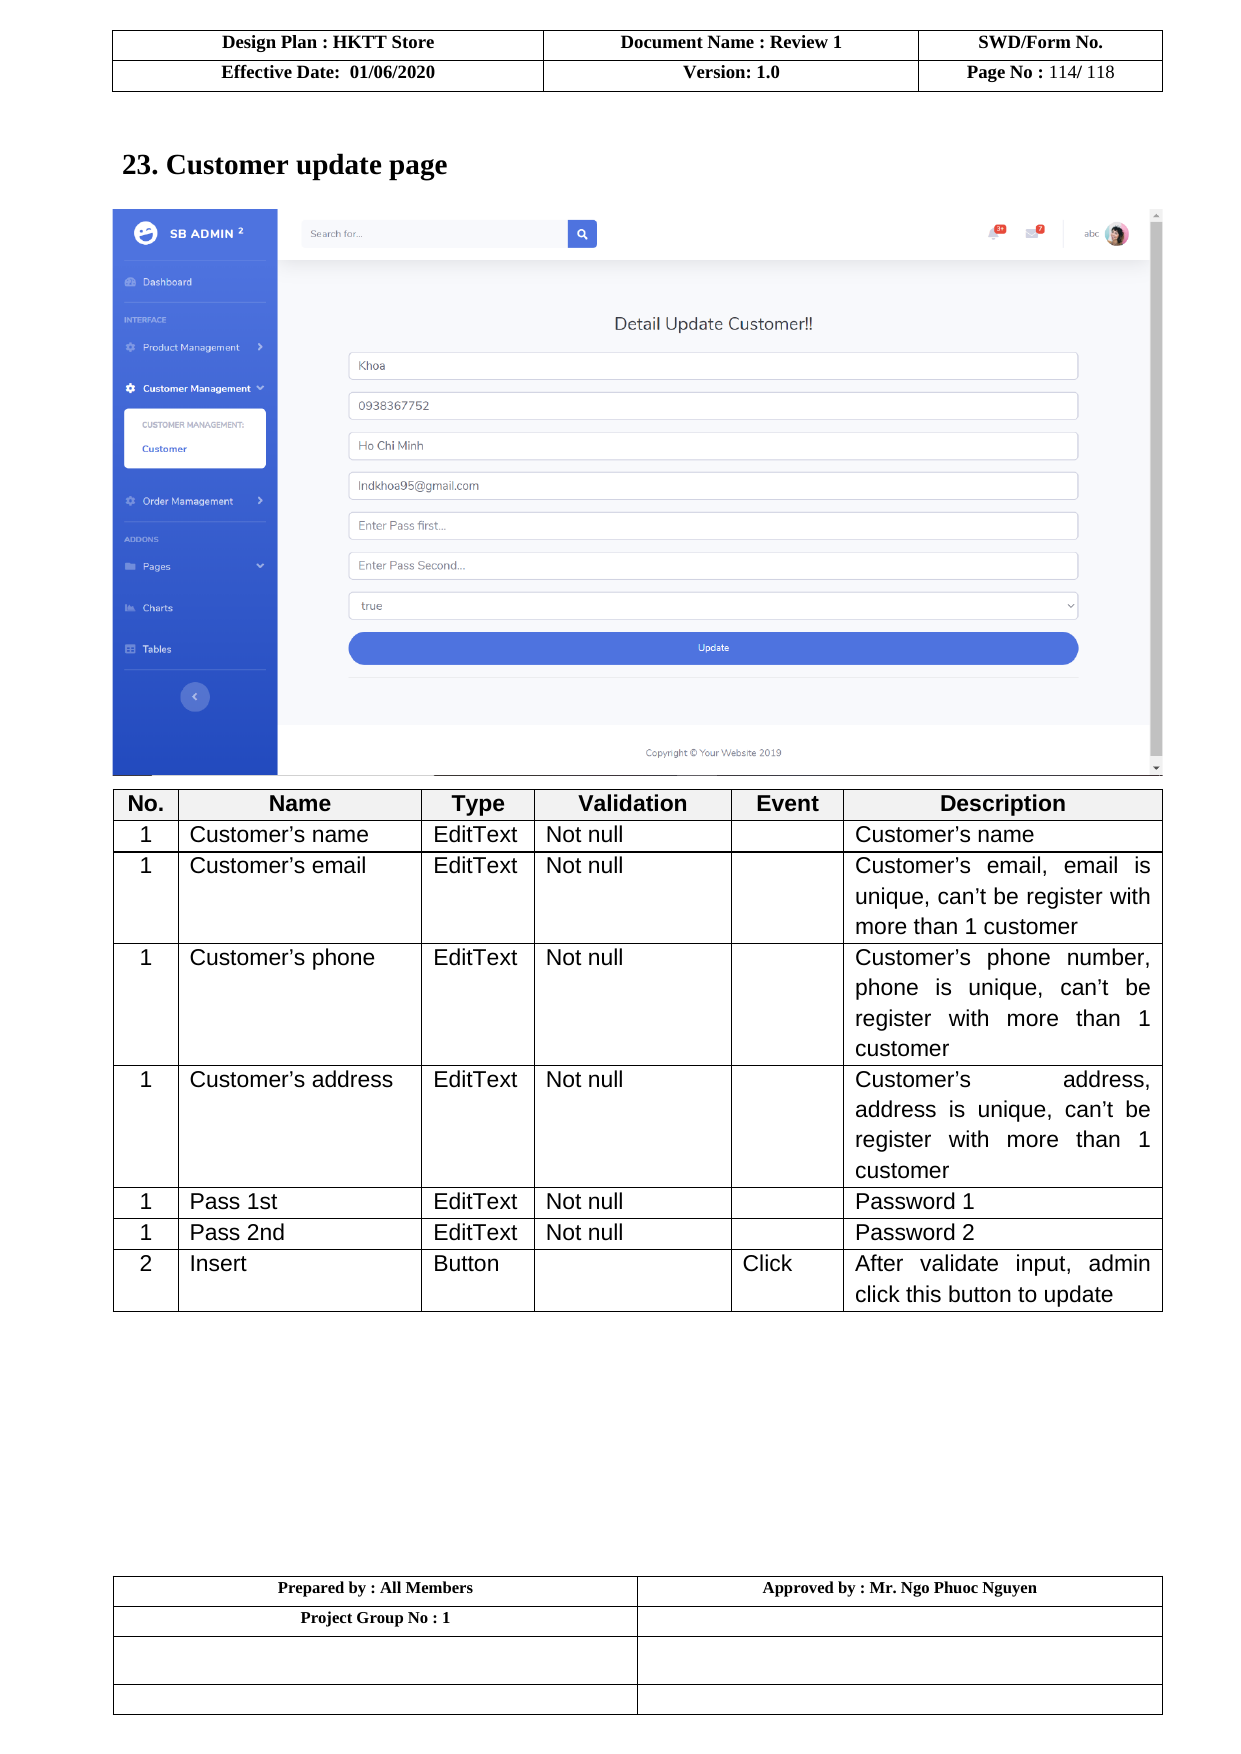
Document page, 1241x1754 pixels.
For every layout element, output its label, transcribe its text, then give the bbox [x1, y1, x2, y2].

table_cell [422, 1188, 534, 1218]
picture [112, 209, 1163, 776]
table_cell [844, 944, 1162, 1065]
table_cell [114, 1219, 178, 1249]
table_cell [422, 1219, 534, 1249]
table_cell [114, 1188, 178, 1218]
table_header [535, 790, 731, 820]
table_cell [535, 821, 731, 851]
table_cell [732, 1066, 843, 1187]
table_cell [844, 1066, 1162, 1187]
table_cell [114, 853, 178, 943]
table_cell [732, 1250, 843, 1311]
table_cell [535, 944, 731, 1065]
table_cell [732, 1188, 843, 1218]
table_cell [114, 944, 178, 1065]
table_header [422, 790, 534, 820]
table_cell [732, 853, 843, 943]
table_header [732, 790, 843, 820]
subtitle 23. Customer update page [122, 147, 1162, 181]
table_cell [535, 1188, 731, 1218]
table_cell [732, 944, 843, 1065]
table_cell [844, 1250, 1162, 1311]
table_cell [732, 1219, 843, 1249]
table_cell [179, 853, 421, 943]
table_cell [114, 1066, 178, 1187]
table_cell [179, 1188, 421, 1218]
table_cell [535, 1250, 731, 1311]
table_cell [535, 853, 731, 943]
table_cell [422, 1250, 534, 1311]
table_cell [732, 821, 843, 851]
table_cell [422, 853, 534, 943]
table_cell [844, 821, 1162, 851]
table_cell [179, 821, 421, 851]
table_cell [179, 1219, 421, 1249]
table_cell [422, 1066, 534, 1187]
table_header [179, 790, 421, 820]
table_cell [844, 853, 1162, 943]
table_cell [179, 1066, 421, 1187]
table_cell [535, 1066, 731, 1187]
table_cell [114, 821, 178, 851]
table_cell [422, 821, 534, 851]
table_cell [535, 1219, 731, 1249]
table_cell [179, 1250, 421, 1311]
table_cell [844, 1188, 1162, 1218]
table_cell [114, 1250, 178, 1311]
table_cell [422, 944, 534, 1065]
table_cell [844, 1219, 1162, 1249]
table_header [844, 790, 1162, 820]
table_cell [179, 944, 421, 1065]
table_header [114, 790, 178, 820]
